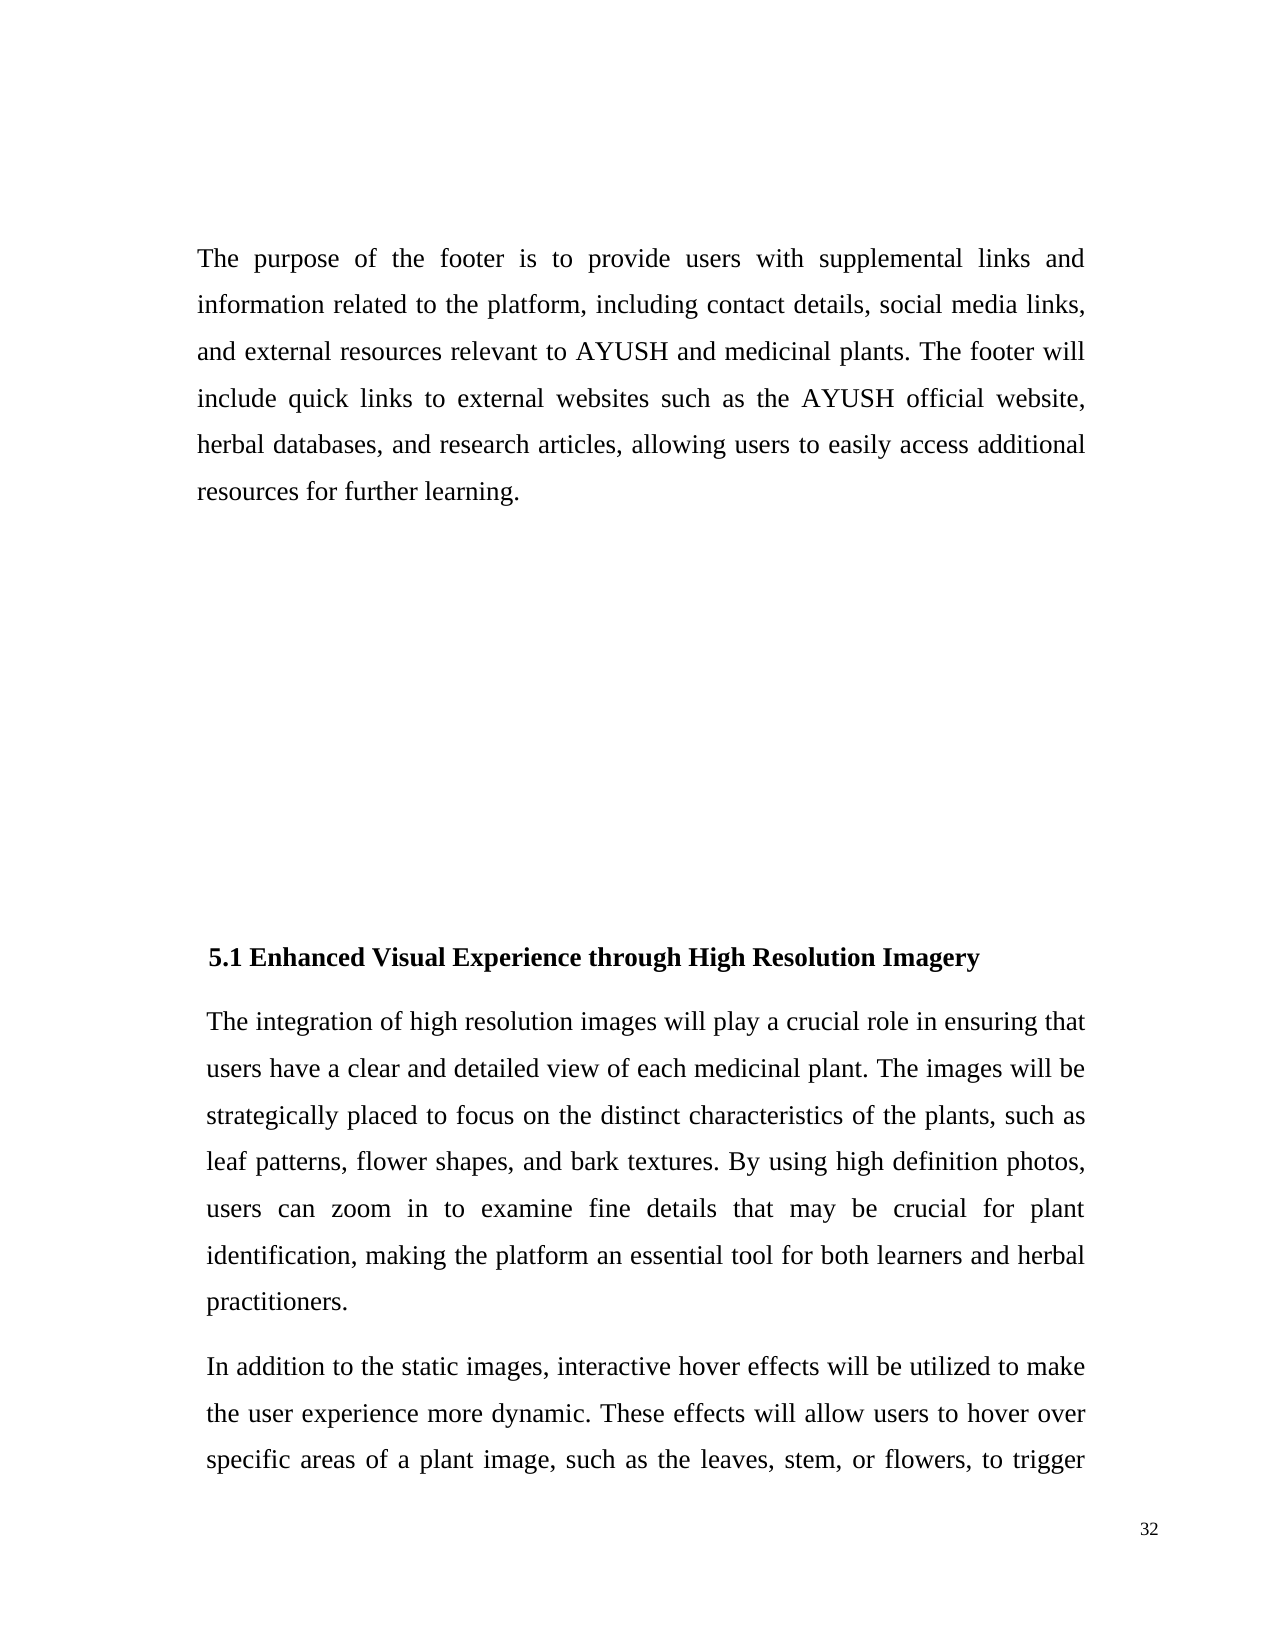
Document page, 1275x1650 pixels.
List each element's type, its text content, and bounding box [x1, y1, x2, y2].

text The integration of high resolution images will play a crucial role in ensuring that users have a clear and detailed view of each medicinal plant. The images will be strategically placed to focus on the distinct characteristics of the plants, such as leaf patterns, flower shapes, and bark textures. By using high definition photos, users can zoom in to examine fine details that may be crucial for plant identification, making the platform an essential tool for both learners and herbal practitioners. [206, 1006, 1086, 1317]
text The purpose of the footer is to provide users with supplemental links and information related to the platform, including contact details, social media links, and external resources relevant to AYUSH and medicinal plants. The footer will include quick links to external websites such as the AYUSH official website, herbal databases, and research articles, allowing users to easily access additional resources for further learning. [197, 242, 1086, 506]
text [206, 1350, 1086, 1474]
text 5.1 Enhanced Visual Experience through High Resolution Imagery [94, 941, 1086, 972]
